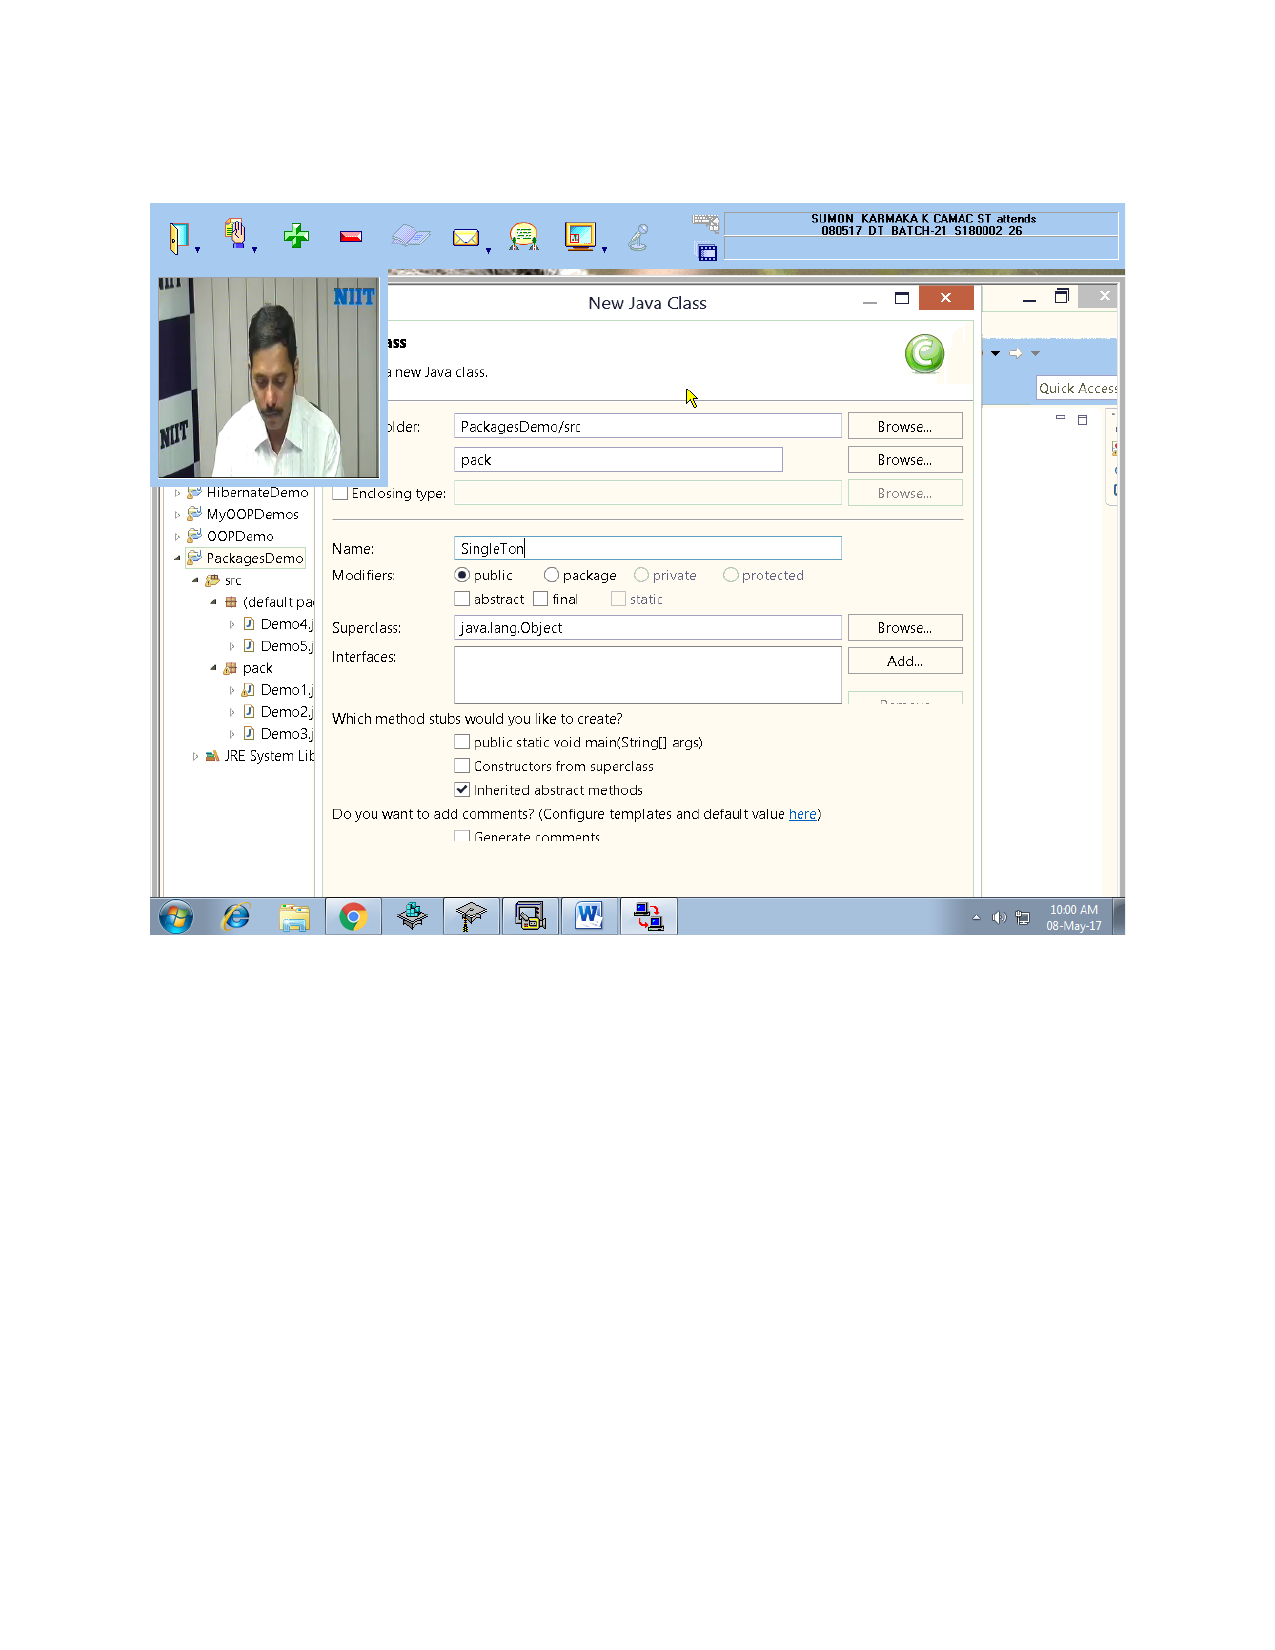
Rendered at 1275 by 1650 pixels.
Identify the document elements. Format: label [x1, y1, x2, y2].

picture [150, 203, 1125, 935]
